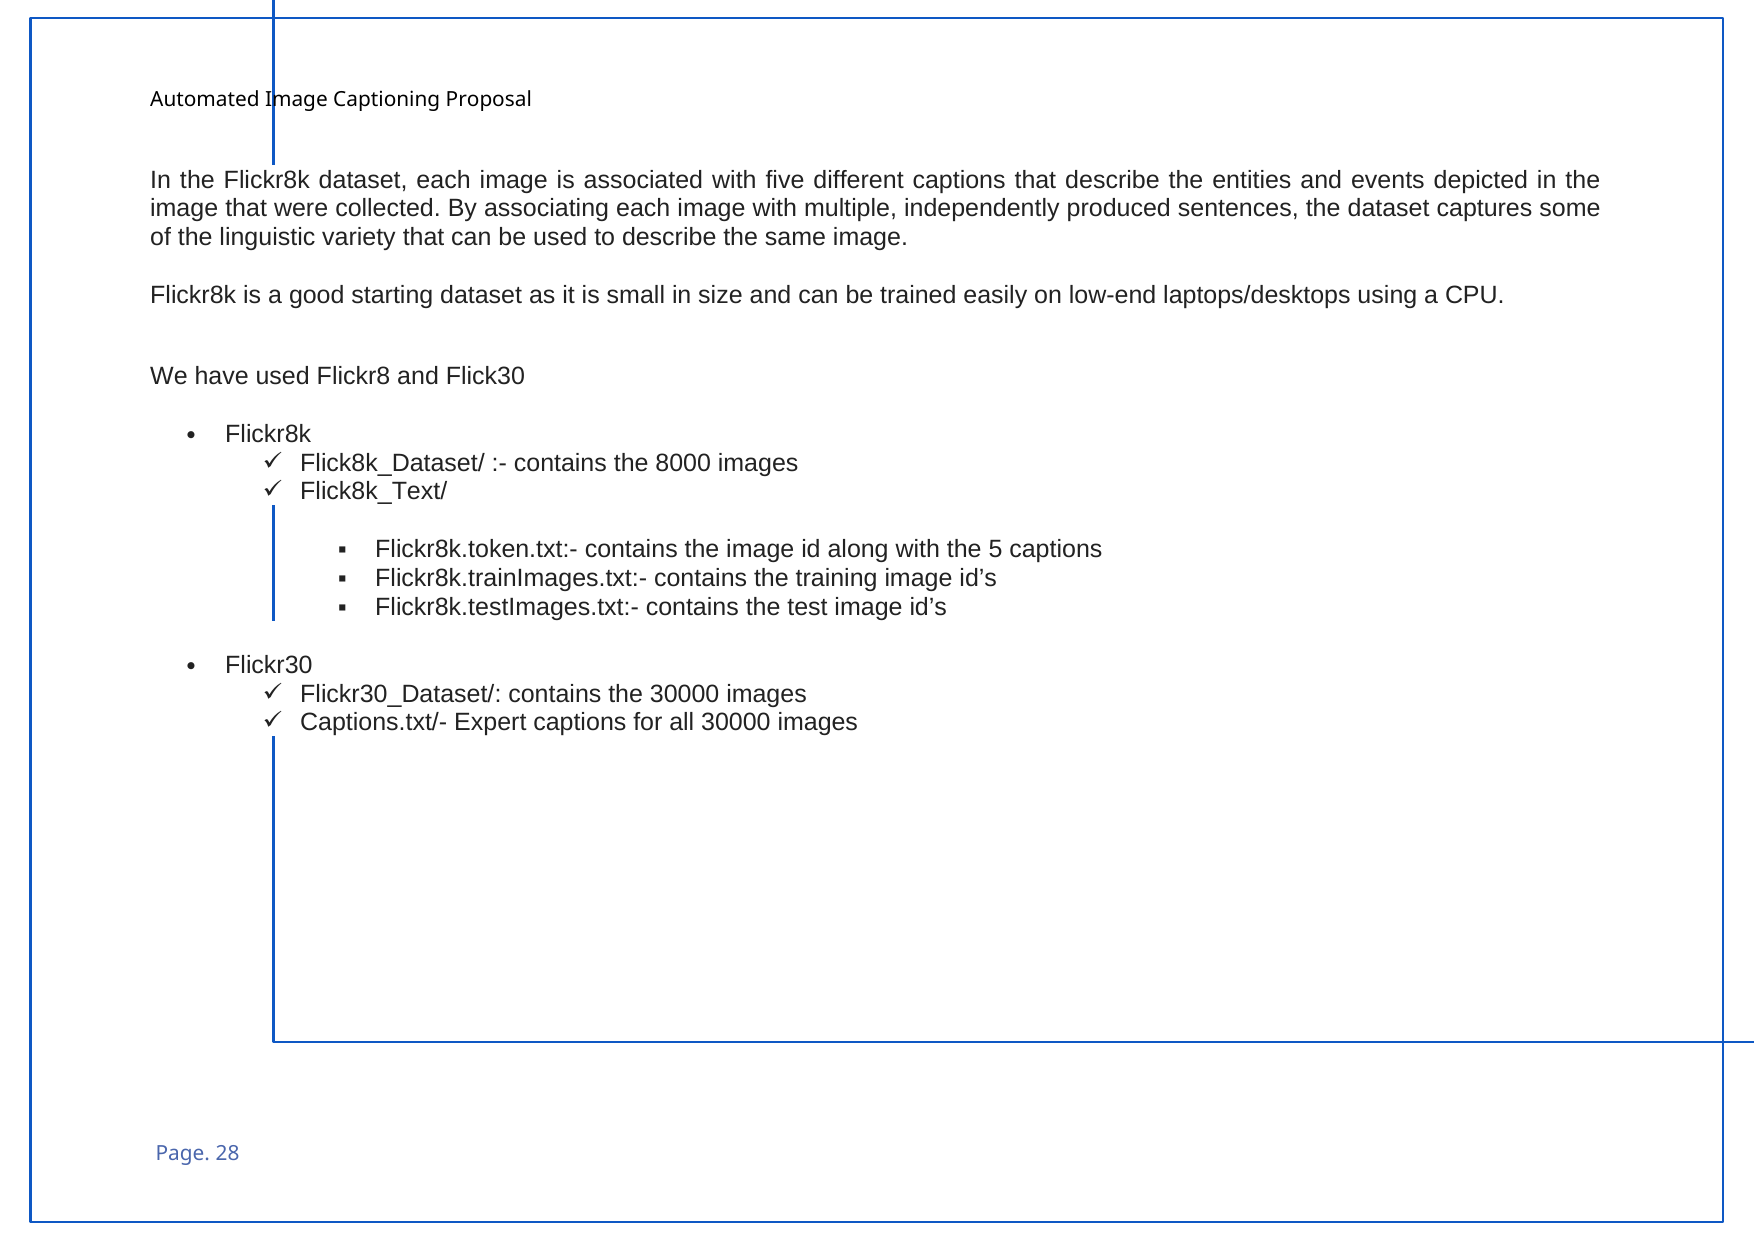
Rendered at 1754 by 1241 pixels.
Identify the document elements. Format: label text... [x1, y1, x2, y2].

text Flickr8k is a good starting dataset as it is small in size and can be trained easily on low-end laptops/desktops using a CPU. [150, 280, 1604, 309]
list Flickr8k.trainImages.txt:- contains the training image id’s [337, 563, 1604, 592]
list Captions.txt/- Expert captions for all 30000 images [262, 707, 1604, 736]
list Flick8k_Dataset/ :- contains the 8000 images [262, 447, 1604, 476]
list Flickr8k.testImages.txt:- contains the test image id’s [337, 592, 1604, 621]
list Flickr8k [187, 419, 1604, 447]
list Flickr30_Dataset/: contains the 30000 images [262, 678, 1604, 707]
text We have used Flickr8 and Flick30 [150, 338, 1604, 389]
text In the Flickr8k dataset, each image is associated with five different captions that describe the entities and events depicted in the image that were collected. By associating each image with multiple, independently produced sentences, the dataset captures some of the linguistic variety that can be used to describe the same image. [150, 165, 1604, 251]
list Flickr8k.token.txt:- contains the image id along with the 5 captions [337, 534, 1604, 563]
list Flickr30 [187, 650, 1604, 678]
list Flick8k_Text/ [262, 476, 1604, 505]
